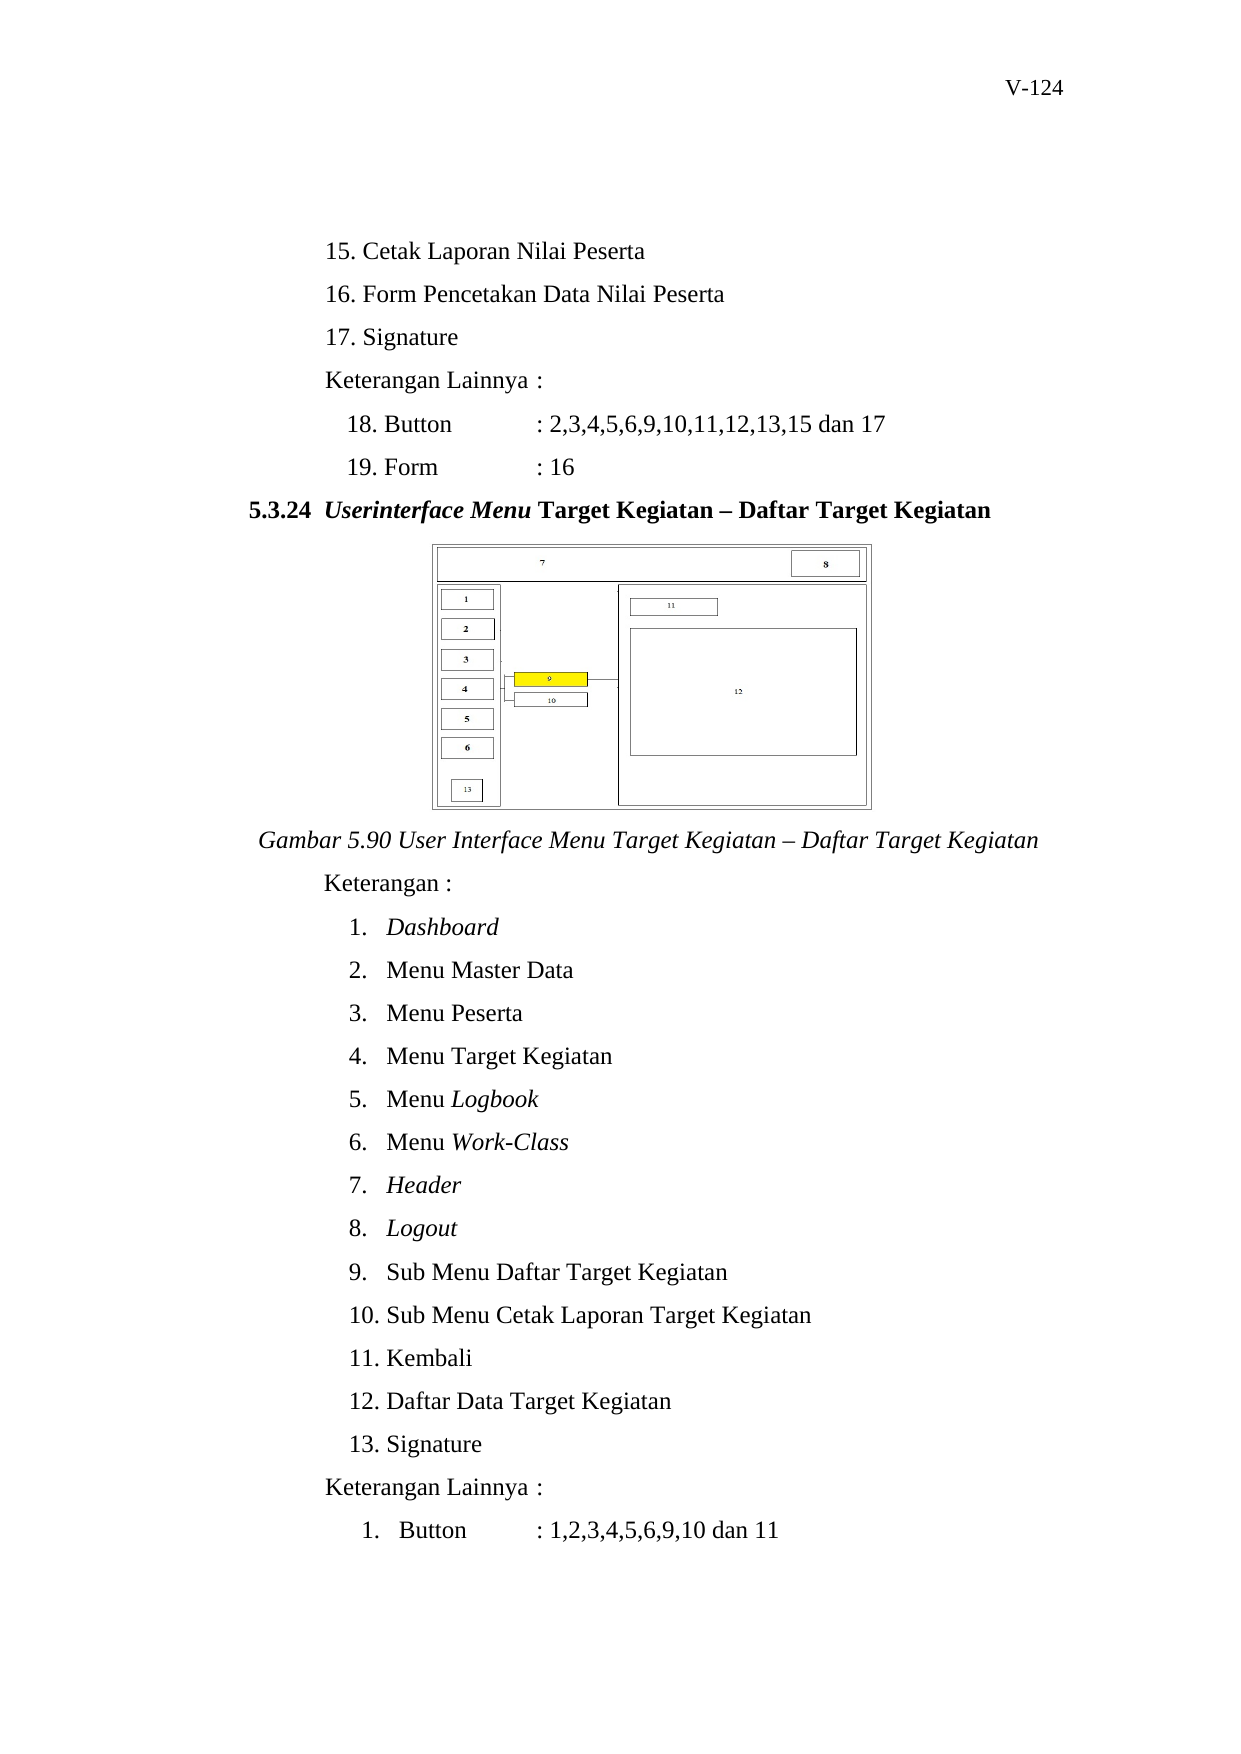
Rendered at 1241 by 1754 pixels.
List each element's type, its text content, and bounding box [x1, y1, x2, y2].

list Menu Target Kegiatan [349, 1041, 1063, 1070]
list Keterangan : [324, 868, 1063, 897]
list Sub Menu Daftar Target Kegiatan [349, 1257, 1063, 1285]
list Button : 1,2,3,4,5,6,9,10 dan 11 [361, 1515, 1063, 1544]
text Keterangan Lainnya : [325, 1472, 1063, 1501]
list Dashboard [349, 912, 1063, 940]
text Keterangan Lainnya : [325, 366, 1063, 394]
list Userinterface Menu Target Kegiatan – Daftar Target Kegiatan [249, 495, 1063, 524]
list Signature [325, 322, 1063, 351]
list Header [349, 1170, 1063, 1199]
list Sub Menu Cetak Laporan Target Kegiatan [349, 1300, 1063, 1328]
list Kembali [349, 1343, 1063, 1372]
list Signature [349, 1429, 1063, 1458]
list Menu Peserta [349, 998, 1063, 1027]
list Daftar Data Target Kegiatan [349, 1386, 1063, 1415]
list Menu Work-Class [349, 1127, 1063, 1156]
text Gambar 5.90 User Interface Menu Target Kegiatan – Daftar Target Kegiatan [236, 825, 1063, 854]
list Menu Master Data [349, 955, 1063, 983]
list Menu Logbook [349, 1084, 1063, 1113]
list Form Pencetakan Data Nilai Peserta [325, 279, 1063, 308]
list Logout [349, 1213, 1063, 1242]
list Cetak Laporan Nilai Peserta [325, 236, 1063, 265]
picture [423, 538, 876, 812]
list Button : 2,3,4,5,6,9,10,11,12,13,15 dan 17 [346, 409, 1063, 437]
list Form : 16 [346, 452, 1063, 481]
